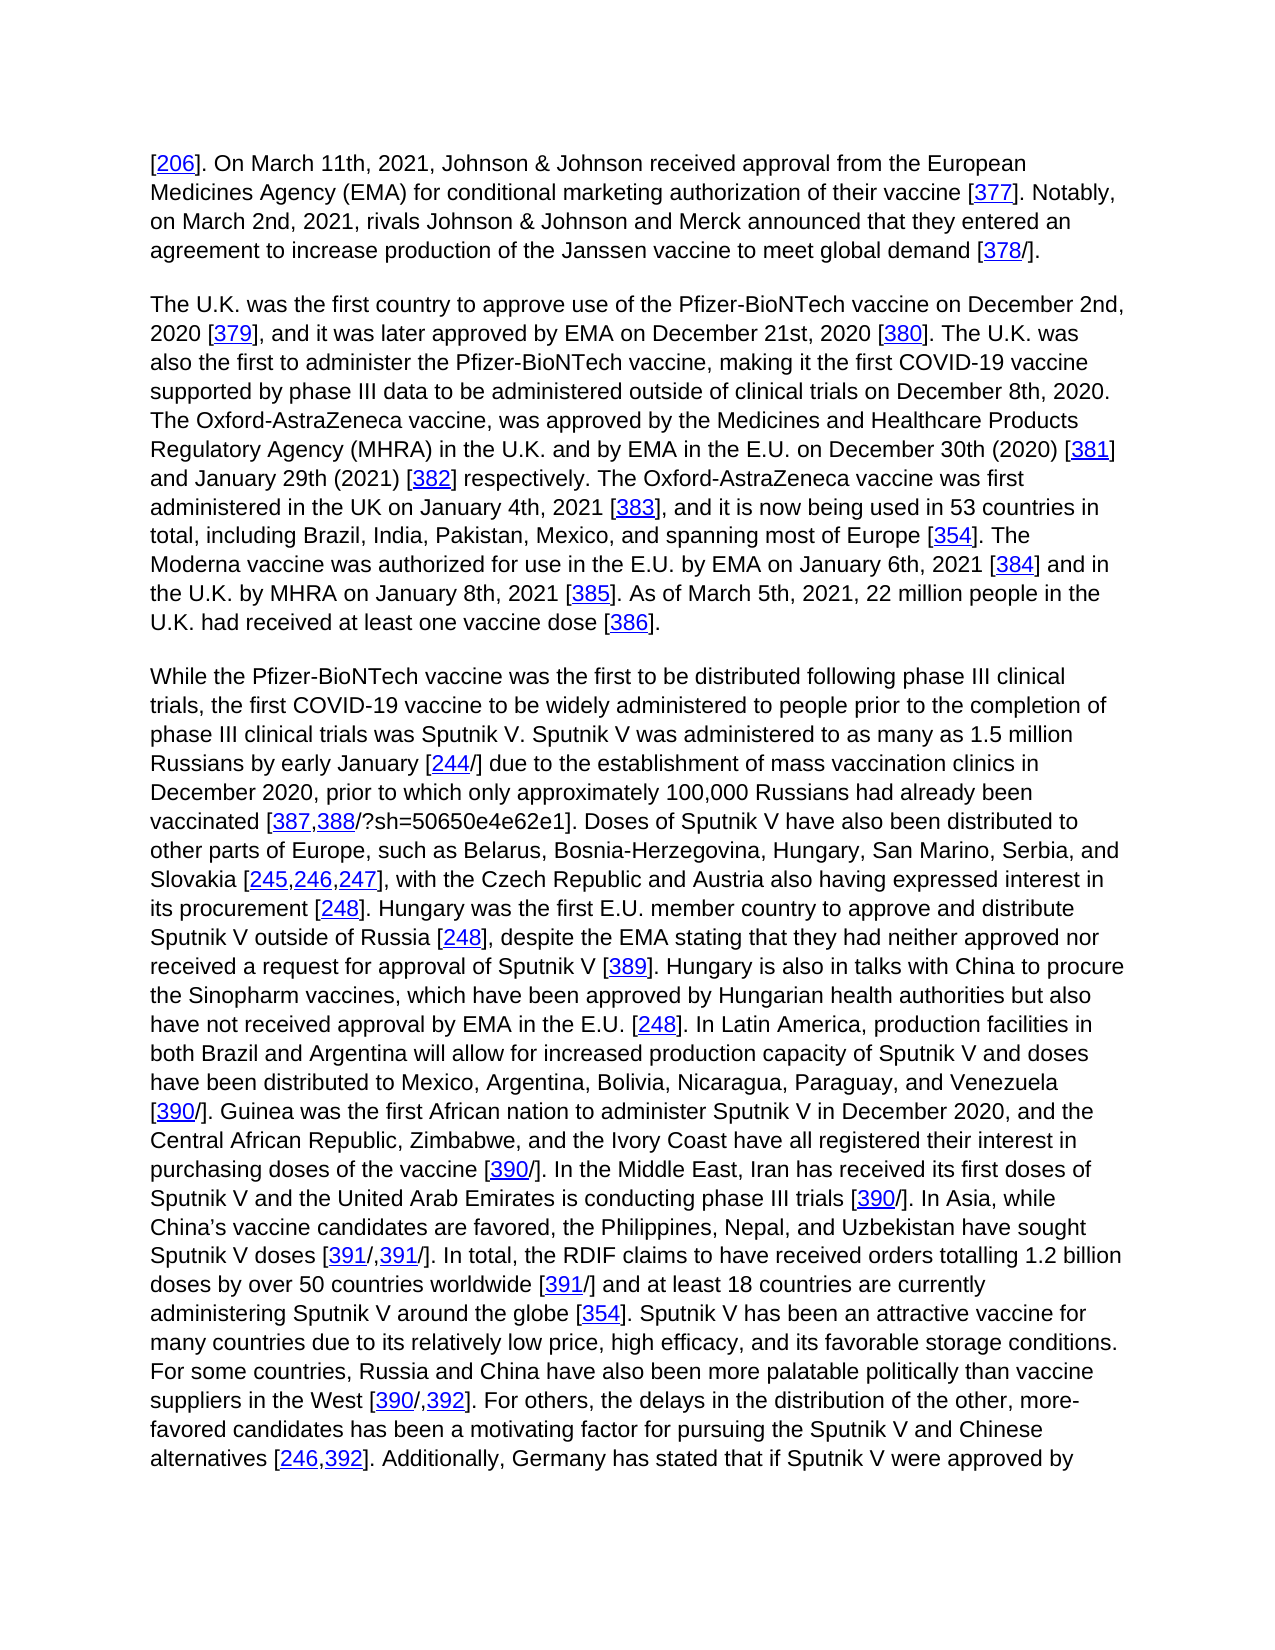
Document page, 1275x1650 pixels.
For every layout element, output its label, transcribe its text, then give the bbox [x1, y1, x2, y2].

text The U.K. was the first country to approve use of the Pfizer-BioNTech vaccine on December 2nd, 2020 [379], and it was later approved by EMA on December 21st, 2020 [380]. The U.K. was also the first to administer the Pfizer-BioNTech vaccine, making it the first COVID-19 vaccine supported by phase III data to be administered outside of clinical trials on December 8th, 2020. The Oxford-AstraZeneca vaccine, was approved by the Medicines and Healthcare Products Regulatory Agency (MHRA) in the U.K. and by EMA in the E.U. on December 30th (2020) [381] and January 29th (2021) [382] respectively. The Oxford-AstraZeneca vaccine was first administered in the UK on January 4th, 2021 [383], and it is now being used in 53 countries in total, including Brazil, India, Pakistan, Mexico, and spanning most of Europe [354]. The Moderna vaccine was authorized for use in the E.U. by EMA on January 6th, 2021 [384] and in the U.K. by MHRA on January 8th, 2021 [385]. As of March 5th, 2021, 22 million people in the U.K. had received at least one vaccine dose [386]. [150, 291, 1125, 636]
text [150, 663, 1125, 1472]
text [150, 150, 1125, 263]
